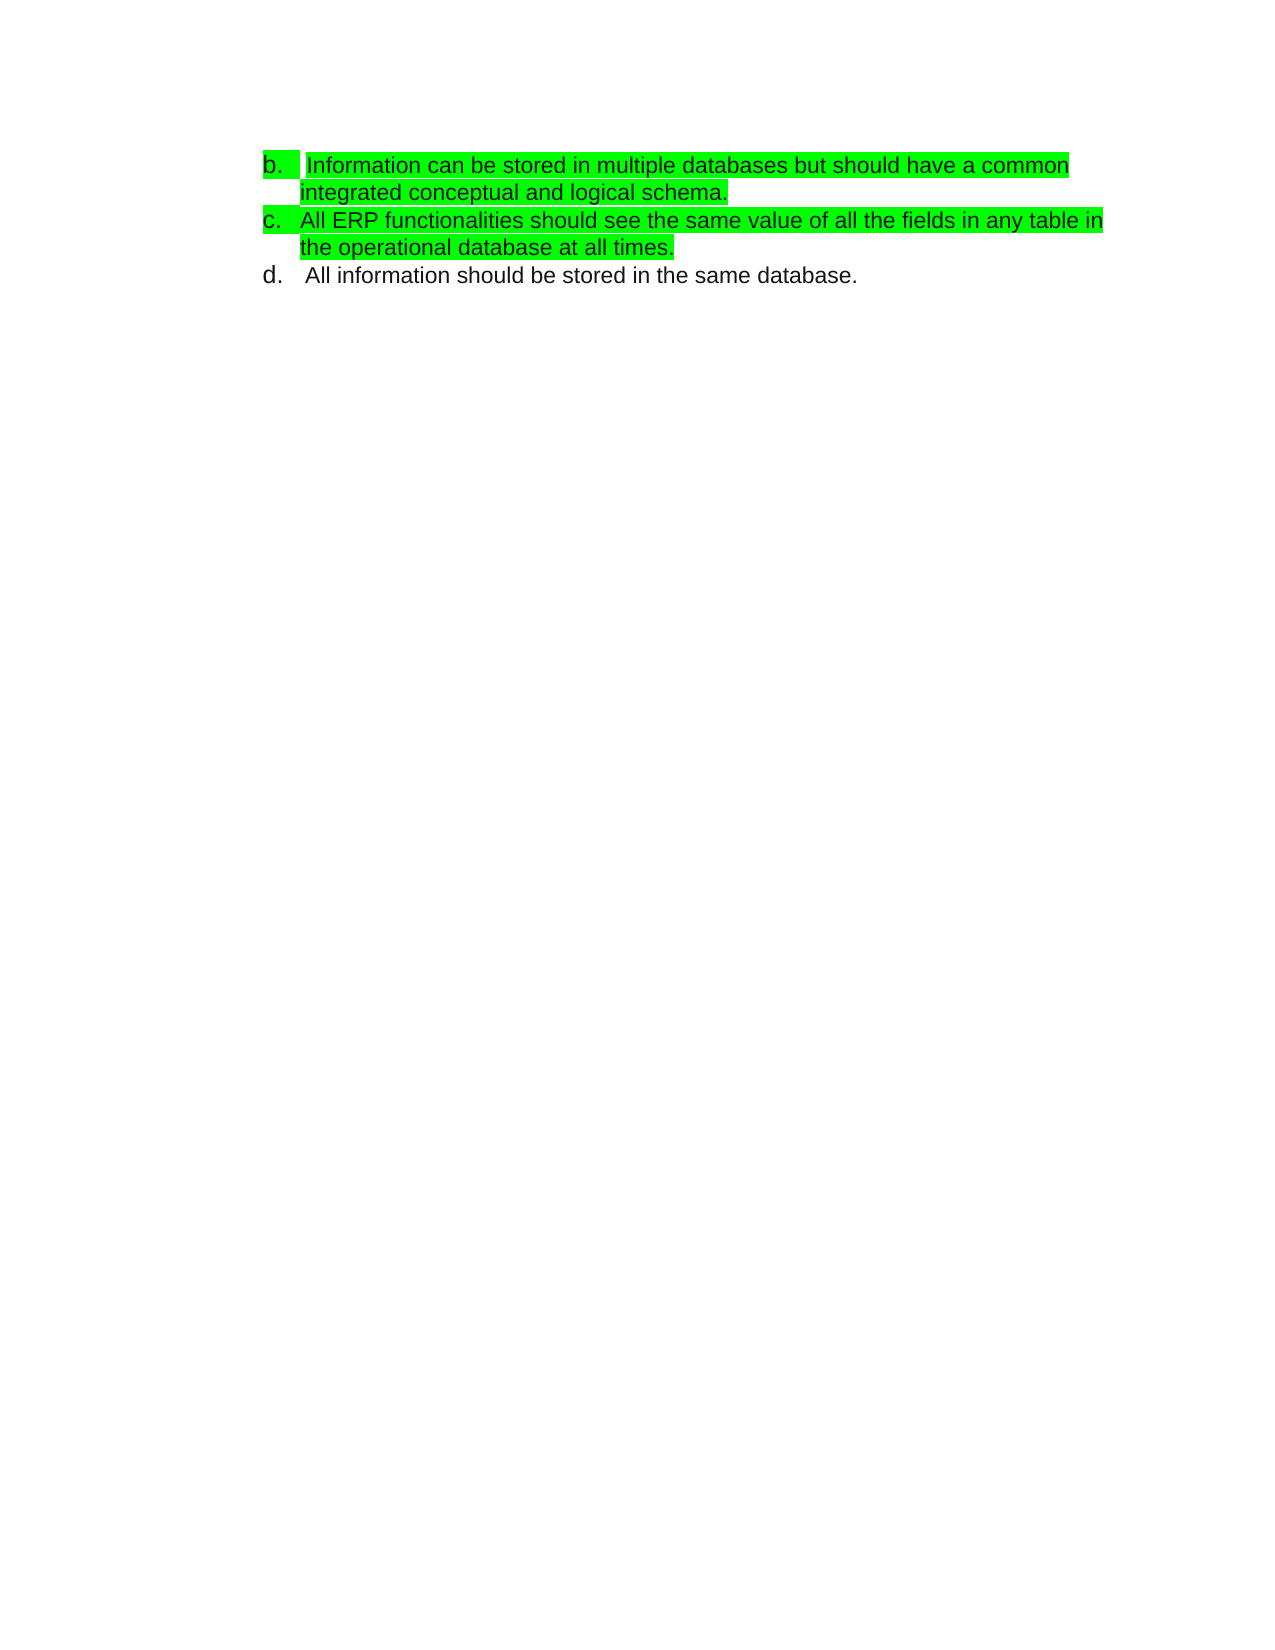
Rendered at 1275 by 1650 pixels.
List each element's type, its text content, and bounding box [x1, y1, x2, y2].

list All information should be stored in the same database. [262, 260, 1125, 289]
list All ERP functionalities should see the same value of all the fields in any table in the operational database at all times. [262, 205, 1125, 260]
list Information can be stored in multiple databases but should have a common integrated conceptual and logical schema. [262, 150, 1125, 205]
